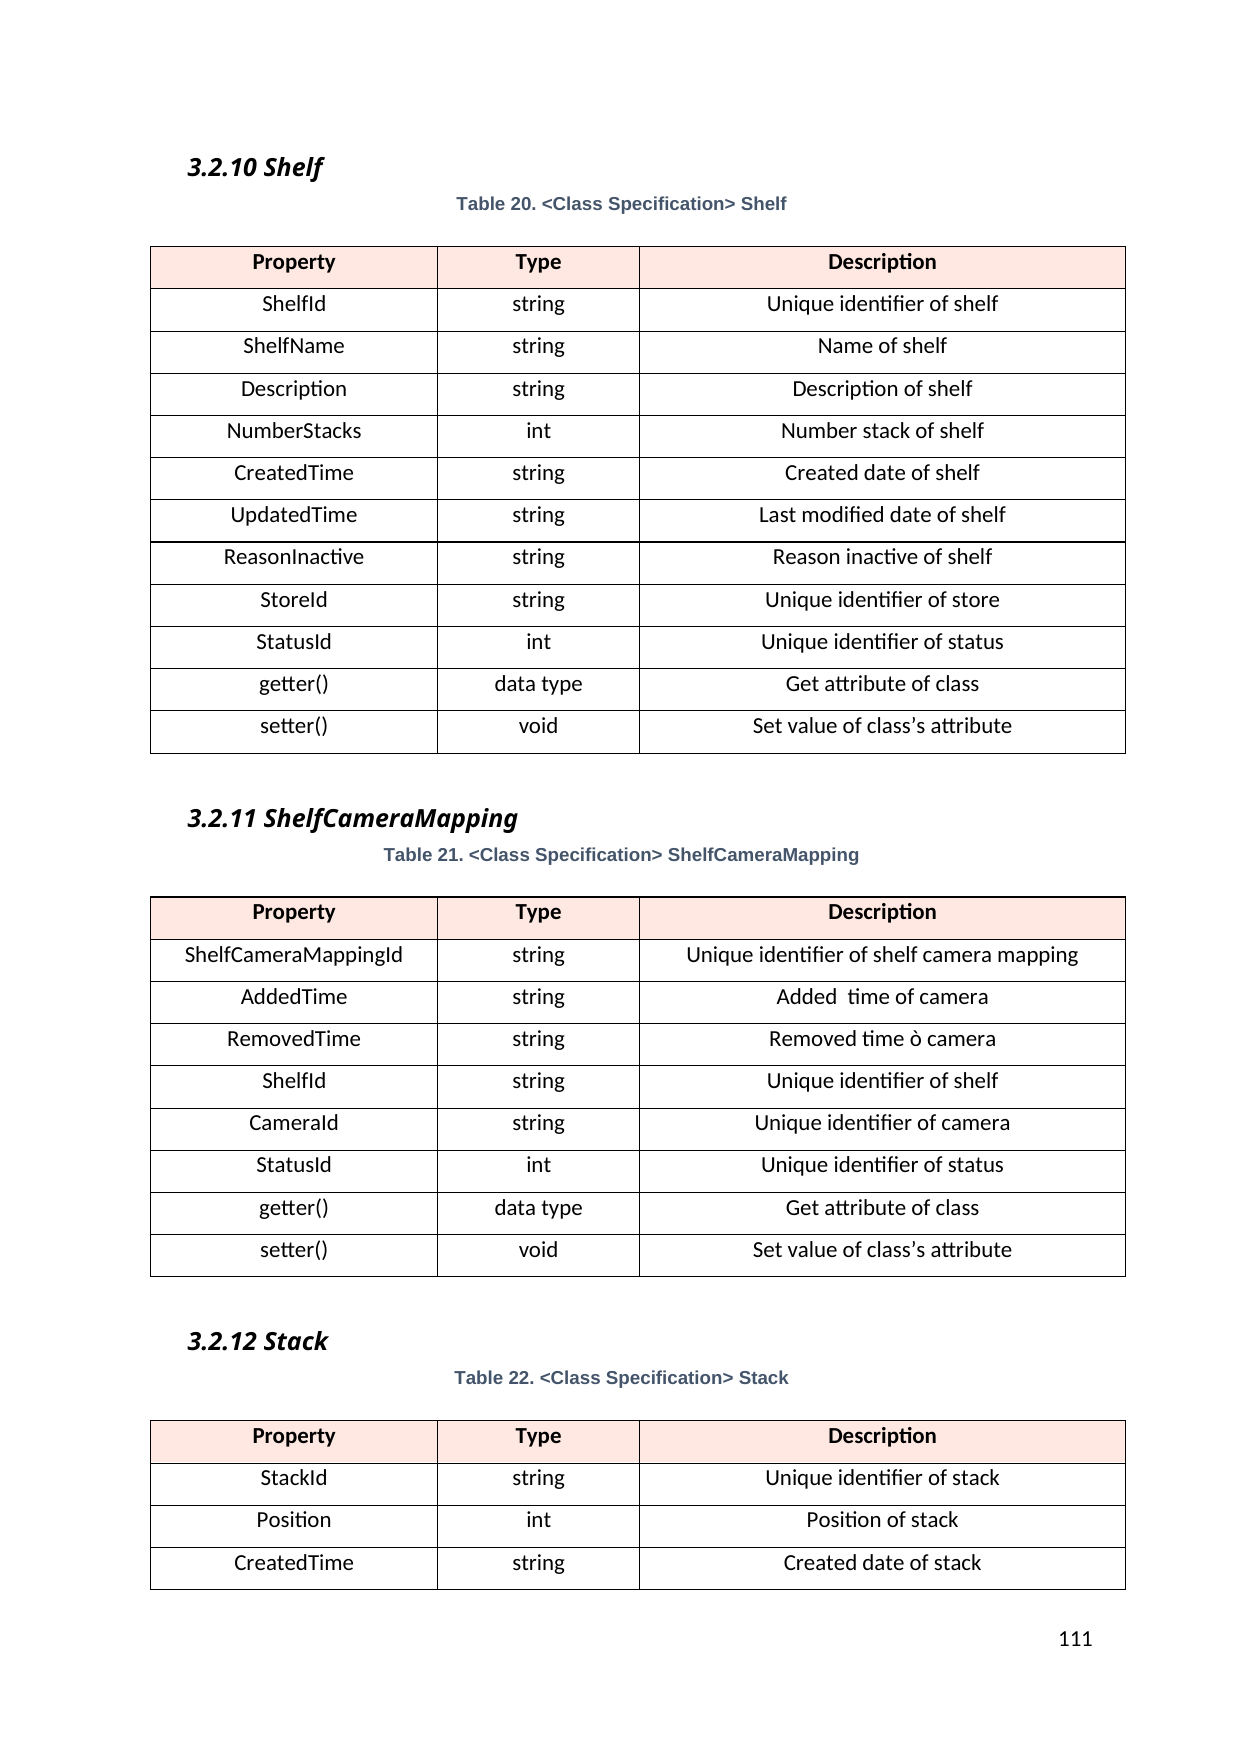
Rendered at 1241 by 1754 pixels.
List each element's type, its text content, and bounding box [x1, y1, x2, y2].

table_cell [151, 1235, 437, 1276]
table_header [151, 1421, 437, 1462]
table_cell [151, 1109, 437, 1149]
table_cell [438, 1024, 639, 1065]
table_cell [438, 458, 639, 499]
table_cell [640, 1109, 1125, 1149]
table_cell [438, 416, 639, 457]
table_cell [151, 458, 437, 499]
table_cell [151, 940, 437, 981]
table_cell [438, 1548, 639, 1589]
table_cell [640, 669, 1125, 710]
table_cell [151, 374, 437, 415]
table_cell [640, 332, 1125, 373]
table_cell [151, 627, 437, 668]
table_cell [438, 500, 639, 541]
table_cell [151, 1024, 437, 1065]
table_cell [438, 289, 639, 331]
subtitle 3.2.12 Stack [150, 1324, 1093, 1358]
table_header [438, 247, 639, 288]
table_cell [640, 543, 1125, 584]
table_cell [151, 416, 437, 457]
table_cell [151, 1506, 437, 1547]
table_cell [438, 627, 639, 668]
subtitle 3.2.11 ShelfCameraMapping [150, 800, 1093, 834]
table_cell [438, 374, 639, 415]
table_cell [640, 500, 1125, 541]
subtitle 3.2.10 Shelf [150, 150, 1093, 184]
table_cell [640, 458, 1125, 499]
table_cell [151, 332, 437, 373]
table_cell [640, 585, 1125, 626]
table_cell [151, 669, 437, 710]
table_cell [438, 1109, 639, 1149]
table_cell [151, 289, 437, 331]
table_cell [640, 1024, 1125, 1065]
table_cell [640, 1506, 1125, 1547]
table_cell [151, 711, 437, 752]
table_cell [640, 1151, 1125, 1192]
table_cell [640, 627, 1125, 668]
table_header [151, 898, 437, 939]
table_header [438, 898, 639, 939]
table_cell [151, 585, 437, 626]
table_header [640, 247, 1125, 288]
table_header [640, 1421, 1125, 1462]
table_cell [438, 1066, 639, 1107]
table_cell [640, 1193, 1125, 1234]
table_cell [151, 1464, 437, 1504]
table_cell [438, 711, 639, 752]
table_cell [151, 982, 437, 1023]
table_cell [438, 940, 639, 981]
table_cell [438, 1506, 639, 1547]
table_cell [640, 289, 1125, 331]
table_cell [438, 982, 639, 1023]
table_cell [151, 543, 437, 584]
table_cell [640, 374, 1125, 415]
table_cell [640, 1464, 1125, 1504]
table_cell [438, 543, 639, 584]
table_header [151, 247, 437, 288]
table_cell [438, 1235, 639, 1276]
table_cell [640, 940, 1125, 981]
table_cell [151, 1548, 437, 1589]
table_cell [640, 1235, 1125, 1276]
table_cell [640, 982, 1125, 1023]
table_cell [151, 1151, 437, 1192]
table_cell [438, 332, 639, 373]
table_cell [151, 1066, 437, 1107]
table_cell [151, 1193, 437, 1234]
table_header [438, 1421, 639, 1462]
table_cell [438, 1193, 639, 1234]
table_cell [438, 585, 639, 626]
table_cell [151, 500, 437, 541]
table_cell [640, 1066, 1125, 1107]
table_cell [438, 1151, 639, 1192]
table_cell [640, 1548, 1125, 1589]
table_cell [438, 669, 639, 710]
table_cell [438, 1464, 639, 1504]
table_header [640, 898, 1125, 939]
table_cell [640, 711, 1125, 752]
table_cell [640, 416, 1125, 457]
